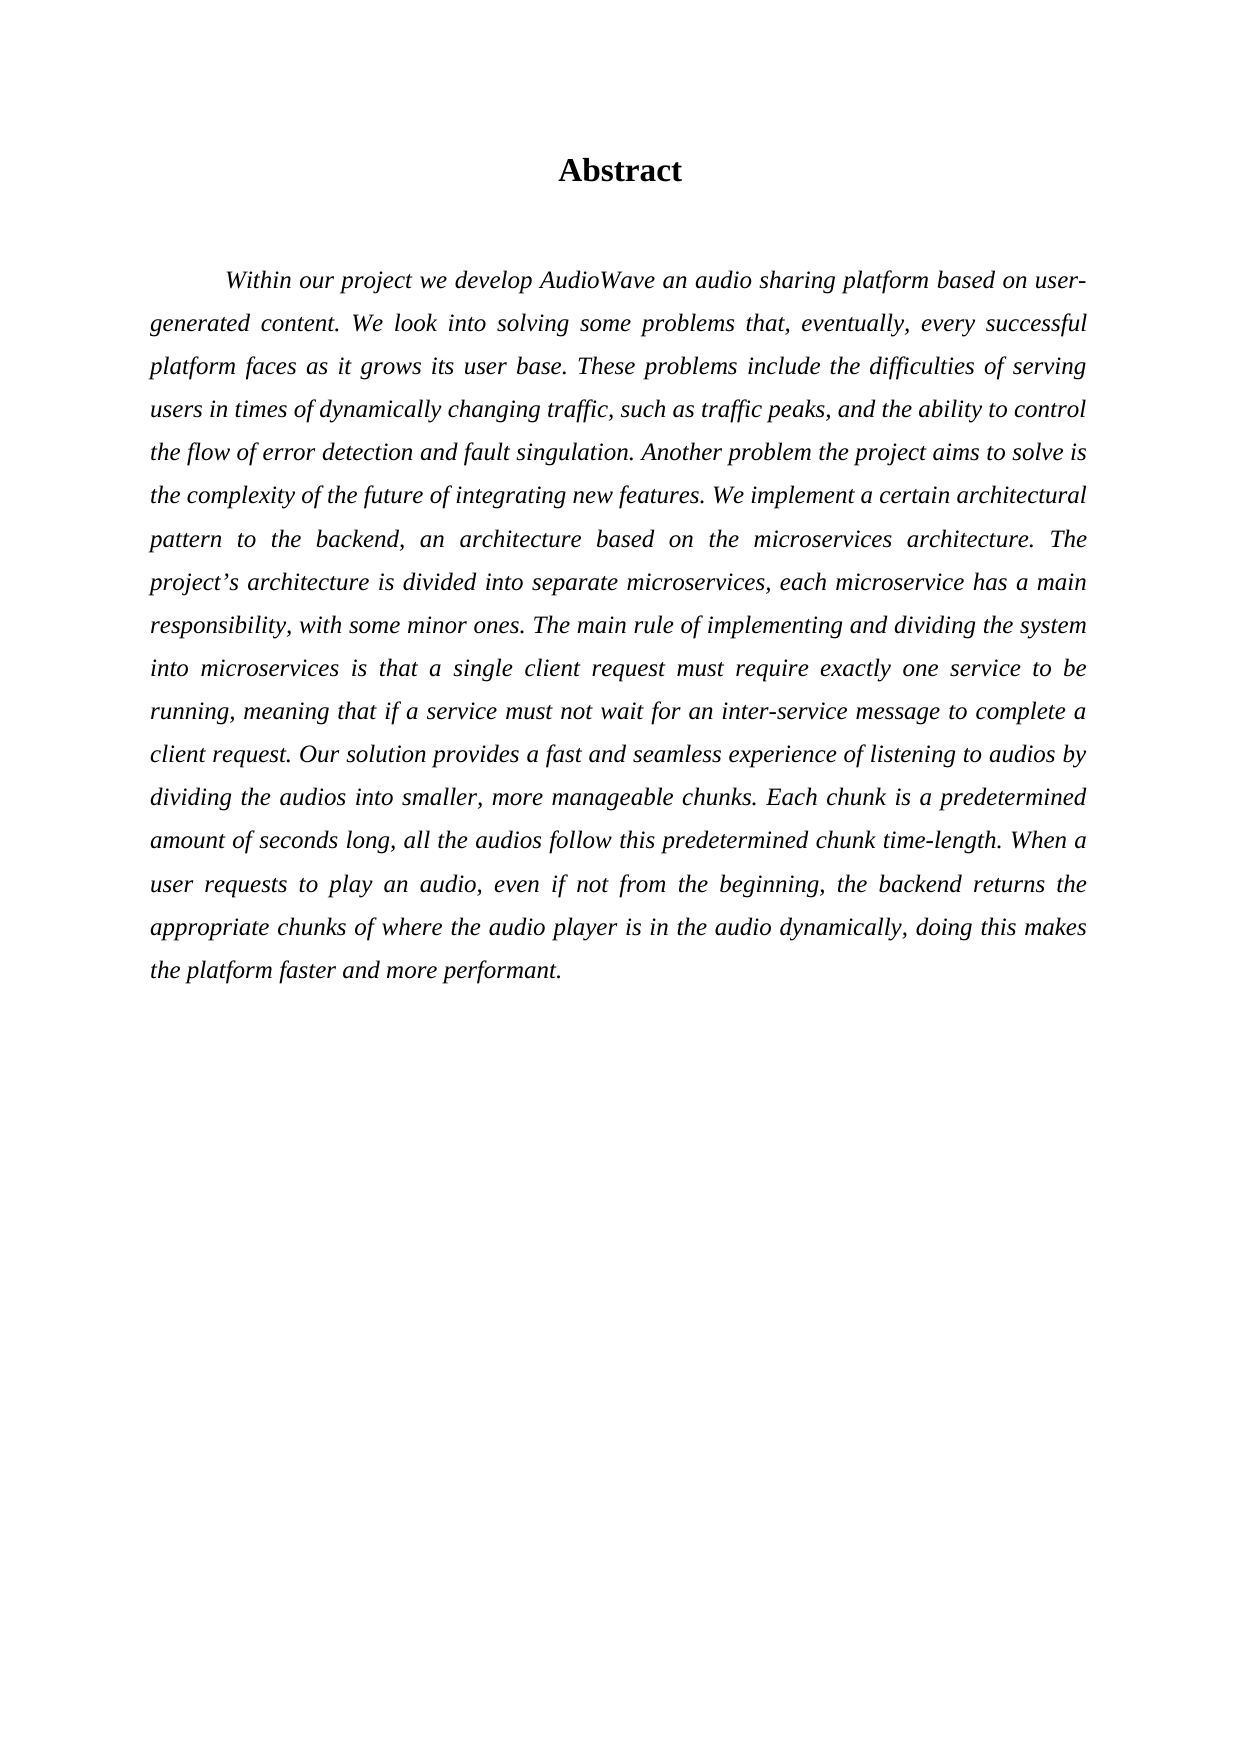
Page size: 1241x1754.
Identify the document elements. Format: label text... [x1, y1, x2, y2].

text Abstract [150, 150, 1090, 188]
text Within our project we develop AudioWave an audio sharing platform based on user-generated content. We look into solving some problems that, eventually, every successful platform faces as it grows its user base. These problems include the difficulties of serving users in times of dynamically changing traffic, such as traffic peaks, and the ability to control the flow of error detection and fault singulation. Another problem the project aims to solve is the complexity of the future of integrating new features. We implement a certain architectural pattern to the backend, an architecture based on the microservices architecture. The project’s architecture is divided into separate microservices, each microservice has a main responsibility, with some minor ones. The main rule of implementing and dividing the system into microservices is that a single client request must require exactly one service to be running, meaning that if a service must not wait for an inter-service message to complete a client request. Our solution provides a fast and seamless experience of listening to audios by dividing the audios into smaller, more manageable chunks. Each chunk is a predetermined amount of seconds long, all the audios follow this predetermined chunk time-length. When a user requests to play an audio, even if not from the beginning, the backend returns the appropriate chunks of where the audio player is in the audio dynamically, doing this makes the platform faster and more performant. [150, 265, 1090, 984]
